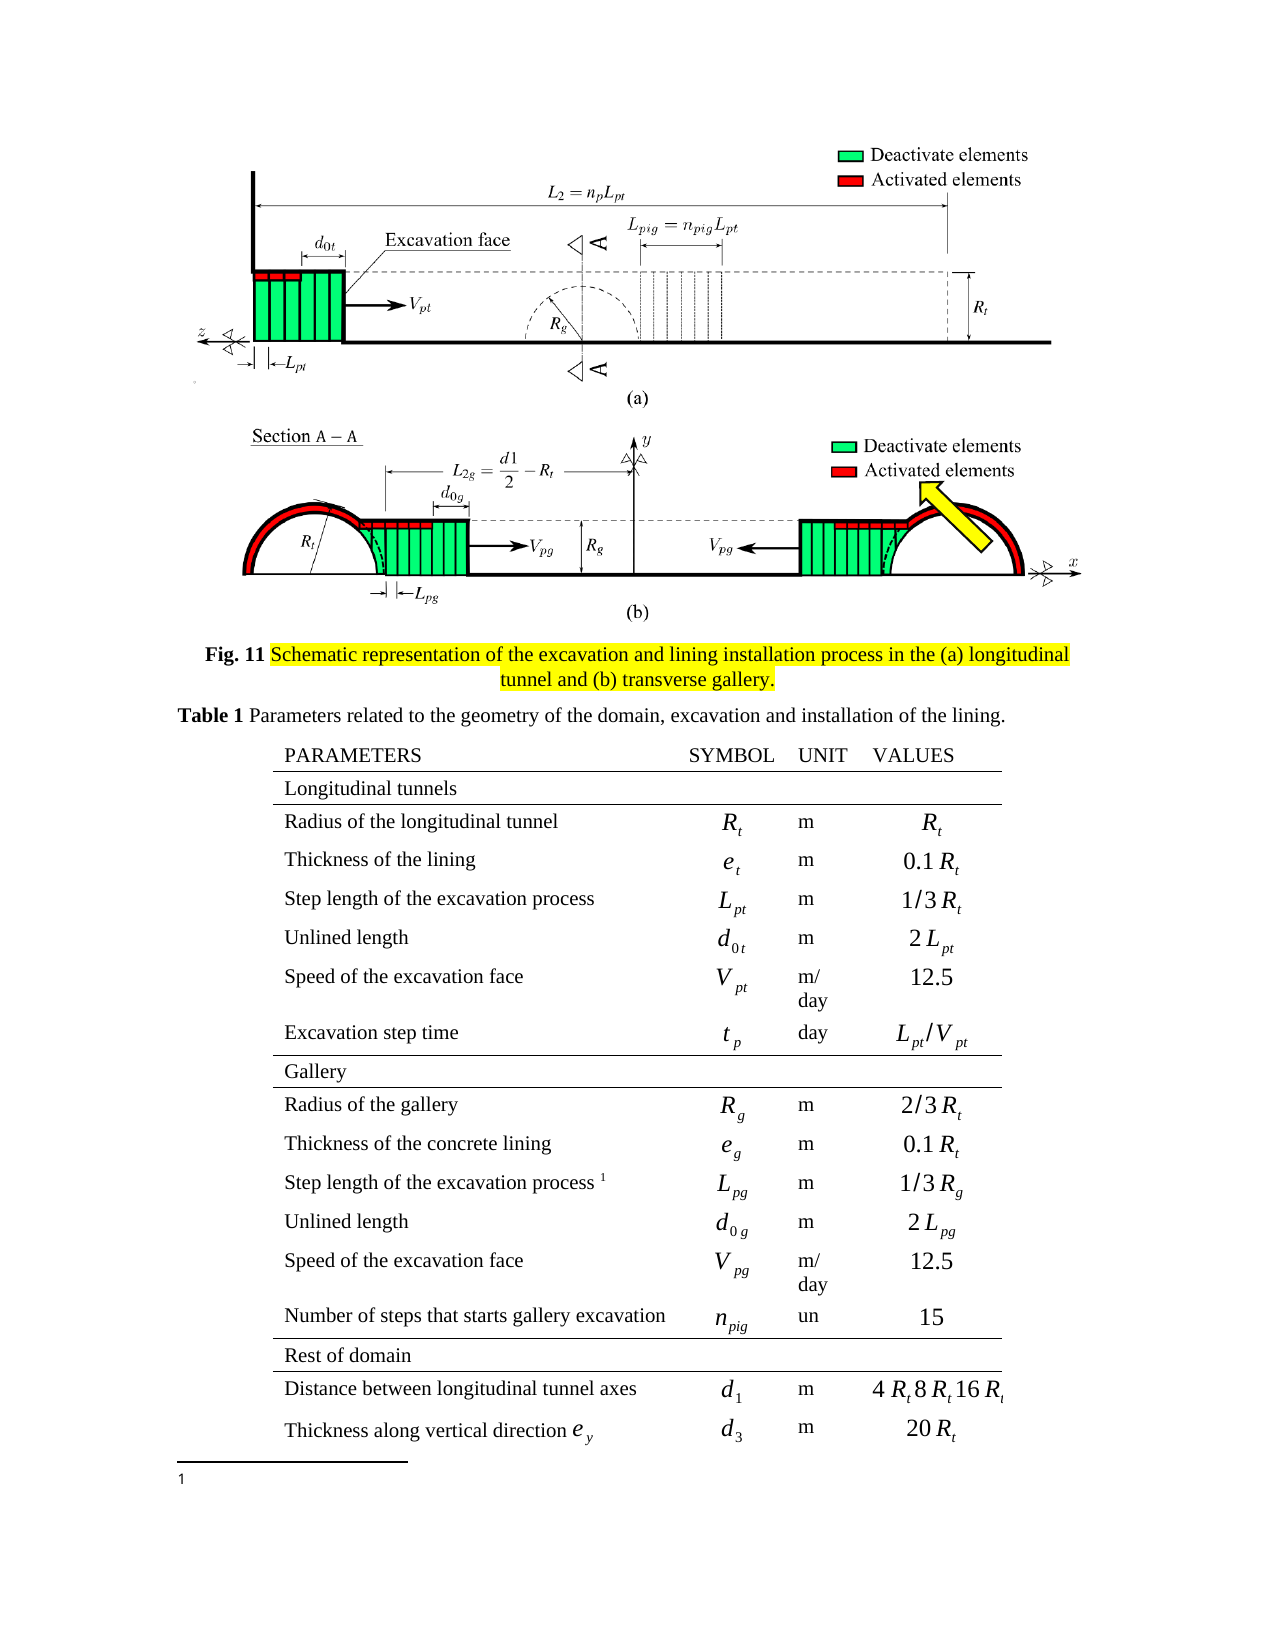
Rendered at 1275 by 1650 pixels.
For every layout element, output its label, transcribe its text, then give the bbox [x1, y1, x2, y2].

table_cell [861, 1205, 1002, 1244]
table_cell [677, 844, 787, 882]
table_cell Thickness of the concrete lining [273, 1127, 677, 1166]
table_cell [677, 1411, 787, 1449]
table_cell [861, 1016, 1002, 1055]
table_cell Rest of domain [273, 1339, 1002, 1371]
table_cell [861, 844, 1002, 882]
table_cell Thickness along vertical direction [273, 1411, 677, 1449]
table_cell [677, 883, 787, 921]
table_cell [861, 1244, 1002, 1299]
table_cell Speed of the excavation face [273, 960, 677, 1016]
table_cell [677, 1372, 787, 1411]
table_cell [677, 960, 787, 1016]
table_cell m [787, 1205, 861, 1244]
table_cell day [787, 1016, 861, 1055]
table_cell [677, 1088, 787, 1127]
table_cell [861, 883, 1002, 921]
table_cell Radius of the gallery [273, 1088, 677, 1127]
table_cell [861, 1299, 1002, 1338]
table_cell [861, 1372, 1002, 1411]
table_cell [677, 1205, 787, 1244]
table_cell m [787, 1411, 861, 1449]
table_cell m [787, 1372, 861, 1411]
table_cell [677, 1244, 787, 1299]
table_cell Longitudinal tunnels [273, 772, 1002, 804]
table_cell Radius of the longitudinal tunnel [273, 805, 677, 844]
table_cell [677, 1016, 787, 1055]
table_cell Unlined length [273, 1205, 677, 1244]
table_cell m [787, 883, 861, 921]
table_cell Number of steps that starts gallery excavation [273, 1299, 677, 1338]
table_cell Step length of the excavation process [273, 1166, 677, 1205]
table_cell [861, 805, 1002, 844]
table_cell Excavation step time [273, 1016, 677, 1055]
table_cell [677, 805, 787, 844]
table_cell m [787, 1088, 861, 1127]
table_cell Step length of the excavation process [273, 883, 677, 921]
table_cell m [787, 844, 861, 882]
table_cell un [787, 1299, 861, 1338]
table_cell Gallery [273, 1056, 1002, 1087]
table_cell [861, 1166, 1002, 1205]
table_cell Unlined length [273, 921, 677, 960]
table_cell m [787, 1127, 861, 1166]
table_header UNIT [787, 740, 861, 771]
table_header SYMBOL [677, 740, 787, 771]
table_cell [861, 1088, 1002, 1127]
table_cell Speed of the excavation face [273, 1244, 677, 1299]
table_header PARAMETERS [273, 740, 677, 771]
table_cell [861, 1127, 1002, 1166]
table_cell [861, 960, 1002, 1016]
table_cell [677, 1299, 787, 1338]
text Table 1 Parameters related to the geometry of the domain, excavation and installation of the lining. [177, 703, 1098, 727]
table_cell Thickness of the lining [273, 844, 677, 882]
table_cell m/day [787, 1244, 861, 1299]
table_cell m/day [787, 960, 861, 1016]
table_cell Distance between longitudinal tunnel axes [273, 1372, 677, 1411]
table_cell [861, 1411, 1002, 1449]
picture [193, 147, 1082, 622]
table_cell m [787, 1166, 861, 1205]
table_cell [677, 1127, 787, 1166]
table_header VALUES [861, 740, 1002, 771]
table_cell m [787, 805, 861, 844]
table_cell [861, 921, 1002, 960]
table_cell [677, 1166, 787, 1205]
table_cell m [787, 921, 861, 960]
text Fig. 11 Schematic representation of the excavation and lining installation process in the (a) longitudinal tunnel and (b) transverse gallery. [177, 642, 1098, 691]
table_cell [677, 921, 787, 960]
